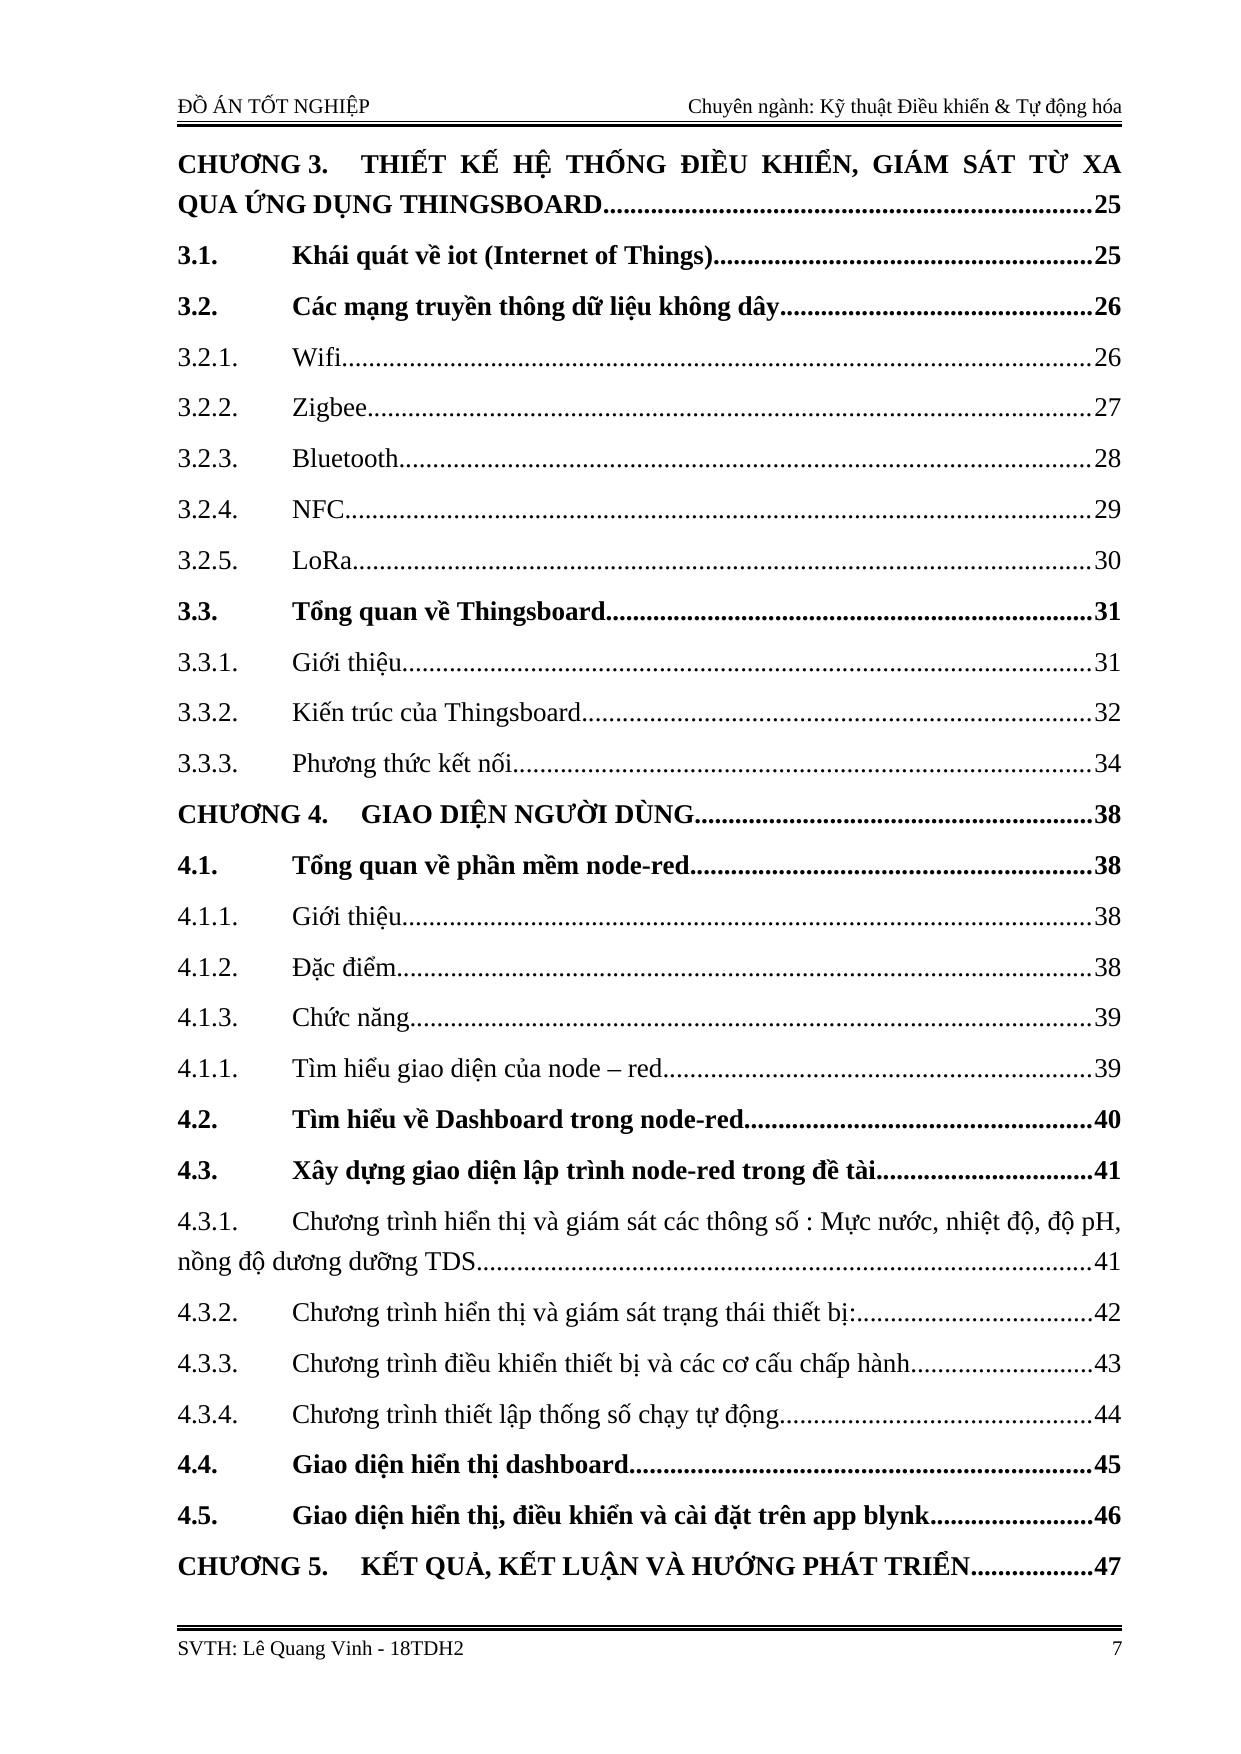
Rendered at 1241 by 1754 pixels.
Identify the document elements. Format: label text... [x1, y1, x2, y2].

text 3.2.2. Zigbee 27 [177, 391, 1122, 423]
text 4.4. Giao diện hiển thị dashboard 45 [177, 1448, 1122, 1480]
text 3.3.3. Phương thức kết nối 34 [177, 747, 1122, 778]
text 3.2.3. Bluetooth 28 [177, 442, 1122, 473]
text 3.3.2. Kiến trúc của Thingsboard 32 [177, 696, 1122, 728]
text 3.3.1. Giới thiệu 31 [177, 646, 1122, 677]
text 4.1.2. Đặc điểm 38 [396, 951, 1122, 982]
text 4.2. Tìm hiểu về Dashboard trong node-red 40 [177, 1103, 1122, 1134]
text 4.3.2. Chương trình hiển thị và giám sát trạng thái thiết bị: 42 [177, 1296, 1122, 1327]
text 3.2. Các mạng truyền thông dữ liệu không dây 26 [177, 290, 1122, 321]
text 4.1. Tổng quan về phần mềm node-red 38 [177, 849, 1122, 880]
text 3.2.1. Wifi 26 [177, 341, 1122, 372]
text 4.1.2. Đặc điểm 38 [177, 951, 292, 982]
text 4.3.1. Chương trình hiển thị và giám sát các thông số : Mực nước, nhiệt độ, độ pH, nồng độ dương dưỡng TDS. 41 [177, 1205, 1122, 1276]
text 4.1.3. Chức năng 39 [177, 1001, 1122, 1033]
text 4.3.3. Chương trình điều khiển thiết bị và các cơ cấu chấp hành 43 [177, 1347, 1122, 1378]
text 4.5. Giao diện hiển thị, điều khiển và cài đặt trên app blynk 46 [177, 1499, 1122, 1531]
text CHƯƠNG 4. GIAO DIỆN NGƯỜI DÙNG 38 [177, 798, 1122, 829]
text 4.1.1. Tìm hiểu giao diện của node – red 39 [177, 1052, 1122, 1083]
text 3.3. Tổng quan về Thingsboard 31 [177, 595, 1122, 626]
text 4.1.1. Giới thiệu 38 [177, 900, 1122, 931]
text 4.3.4. Chương trình thiết lập thống số chạy tự động 44 [177, 1398, 1122, 1429]
text 4.3. Xây dựng giao diện lập trình node-red trong đề tài 41 [177, 1154, 1122, 1185]
text CHƯƠNG 5. KẾT QUẢ, KẾT LUẬN VÀ HƯỚNG PHÁT TRIỂN 47 [177, 1550, 1122, 1581]
text 3.1. Khái quát về iot (Internet of Things) 25 [177, 239, 1122, 270]
text CHƯƠNG 3. THIẾT KẾ HỆ THỐNG ĐIỀU KHIỂN, GIÁM SÁT TỪ XA QUA ỨNG DỤNG THINGSBOARD 25 [177, 148, 1122, 219]
text 3.2.5. LoRa 30 [177, 544, 1122, 575]
text 3.2.4. NFC 29 [177, 493, 1122, 524]
